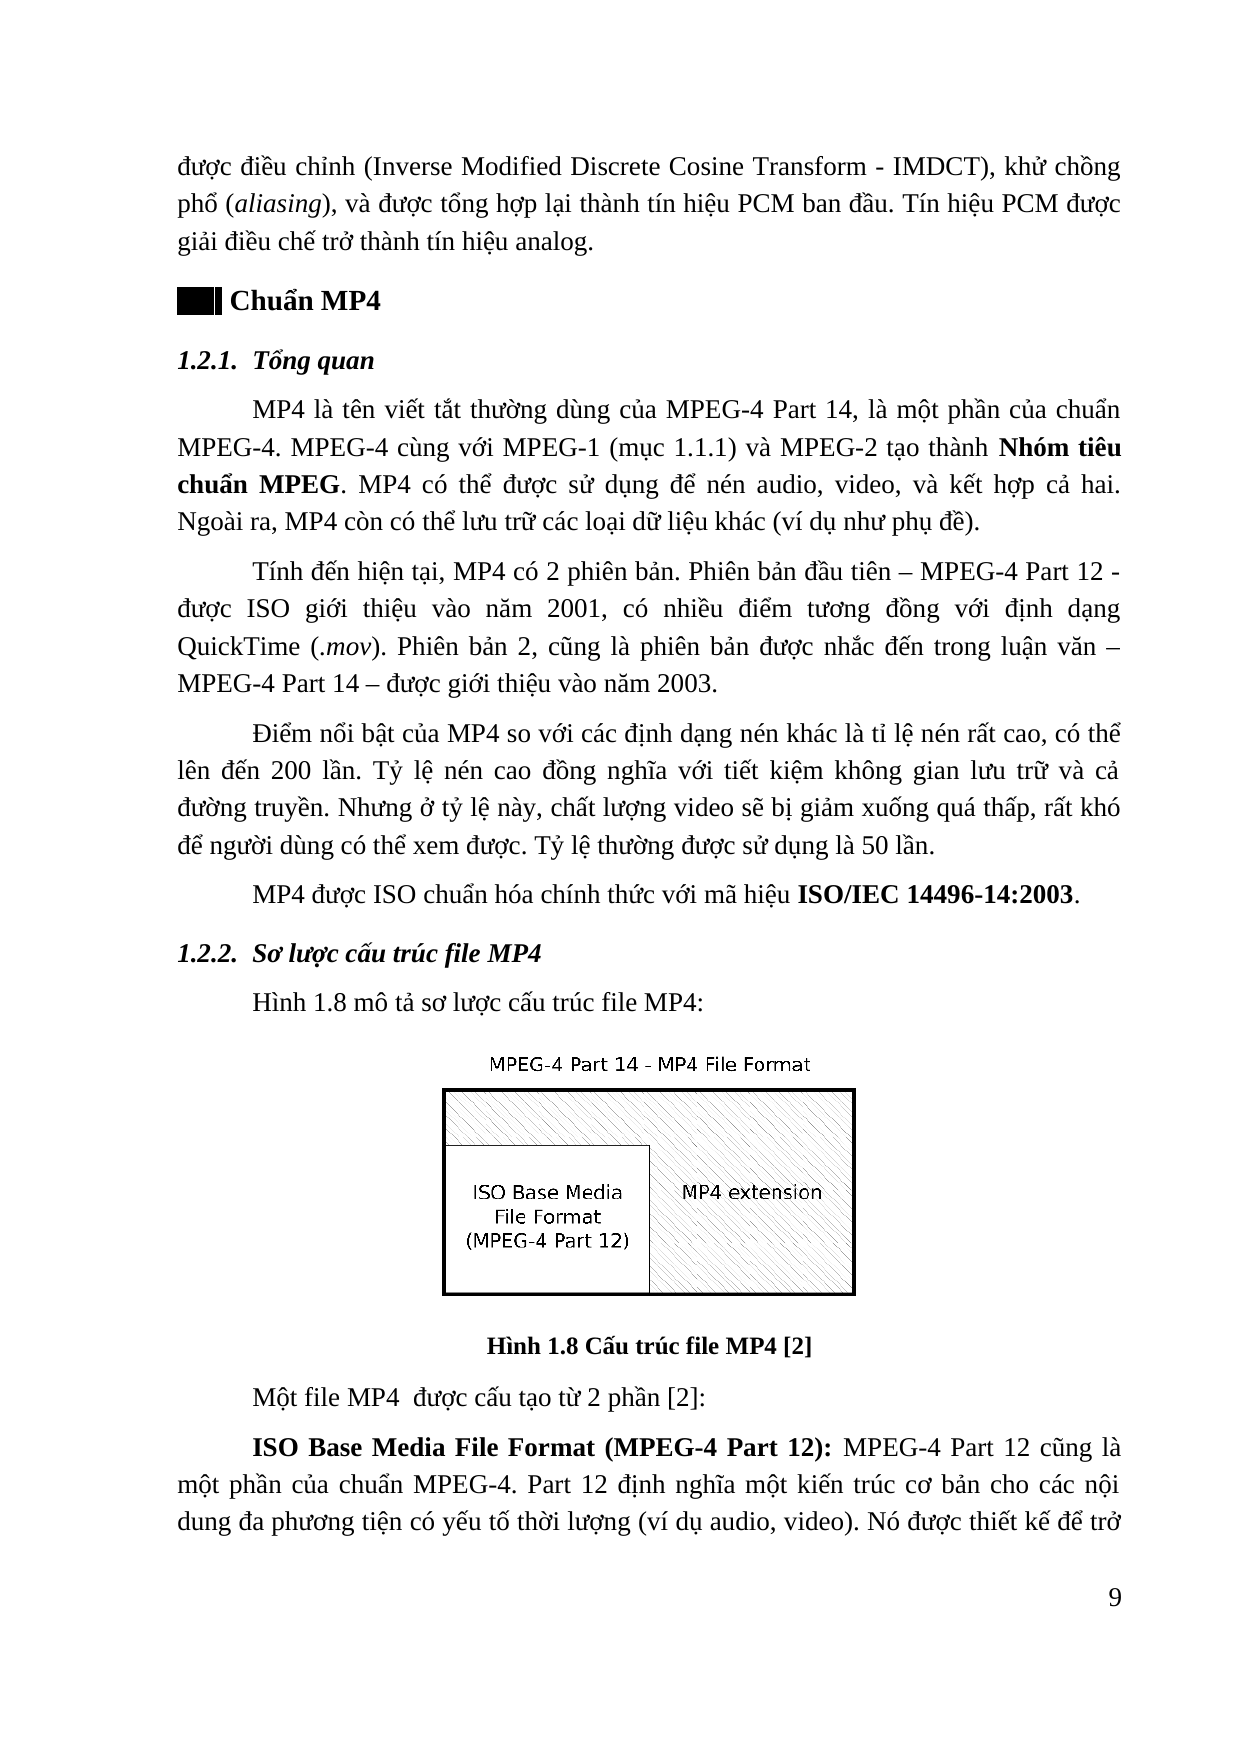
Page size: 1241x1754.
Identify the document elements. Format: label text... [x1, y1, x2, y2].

text Một file MP4 được cấu tạo từ 2 phần [2]: [177, 1381, 1122, 1412]
text MP4 được ISO chuẩn hóa chính thức với mã hiệu ISO/IEC 14496-14:2003. [177, 878, 1122, 910]
text Hình . Cấu trúc file MP4 [2] [177, 1331, 1122, 1360]
text MP4 là tên viết tắt thường dùng của MPEG-4 Part 14, là một phần của chuẩn MPEG-4. MPEG-4 cùng với MPEG-1 (mục 1.1.1) và MPEG-2 tạo thành Nhóm tiêu chuẩn MPEG. MP4 có thể được sử dụng để nén audio, video, và kết hợp cả hai. Ngoài ra, MP4 còn có thể lưu trữ các loại dữ liệu khác (ví dụ như phụ đề). [177, 393, 1122, 537]
text Điểm nổi bật của MP4 so với các định dạng nén khác là tỉ lệ nén rất cao, có thể lên đến 200 lần. Tỷ lệ nén cao đồng nghĩa với tiết kiệm không gian lưu trữ và cả đường truyền. Nhưng ở tỷ lệ này, chất lượng video sẽ bị giảm xuống quá thấp, rất khó để người dùng có thể xem được. Tỷ lệ thường được sử dụng là 50 lần. [177, 717, 1122, 860]
text Tính đến hiện tại, MP4 có 2 phiên bản. Phiên bản đầu tiên – MPEG-4 Part 12 - được ISO giới thiệu vào năm 2001, có nhiều điểm tương đồng với định dạng QuickTime (.mov). Phiên bản 2, cũng là phiên bản được nhắc đến trong luận văn – MPEG-4 Part 14 – được giới thiệu vào năm 2003. [177, 555, 1122, 698]
subtitle Chuẩn MP4 [177, 283, 1122, 316]
picture [425, 1036, 874, 1313]
subtitle Sơ lược cấu trúc file MP4 [177, 937, 1122, 968]
text Hình 1.8 mô tả sơ lược cấu trúc file MP4: [252, 986, 1122, 1018]
subtitle Tổng quan [177, 344, 1122, 375]
